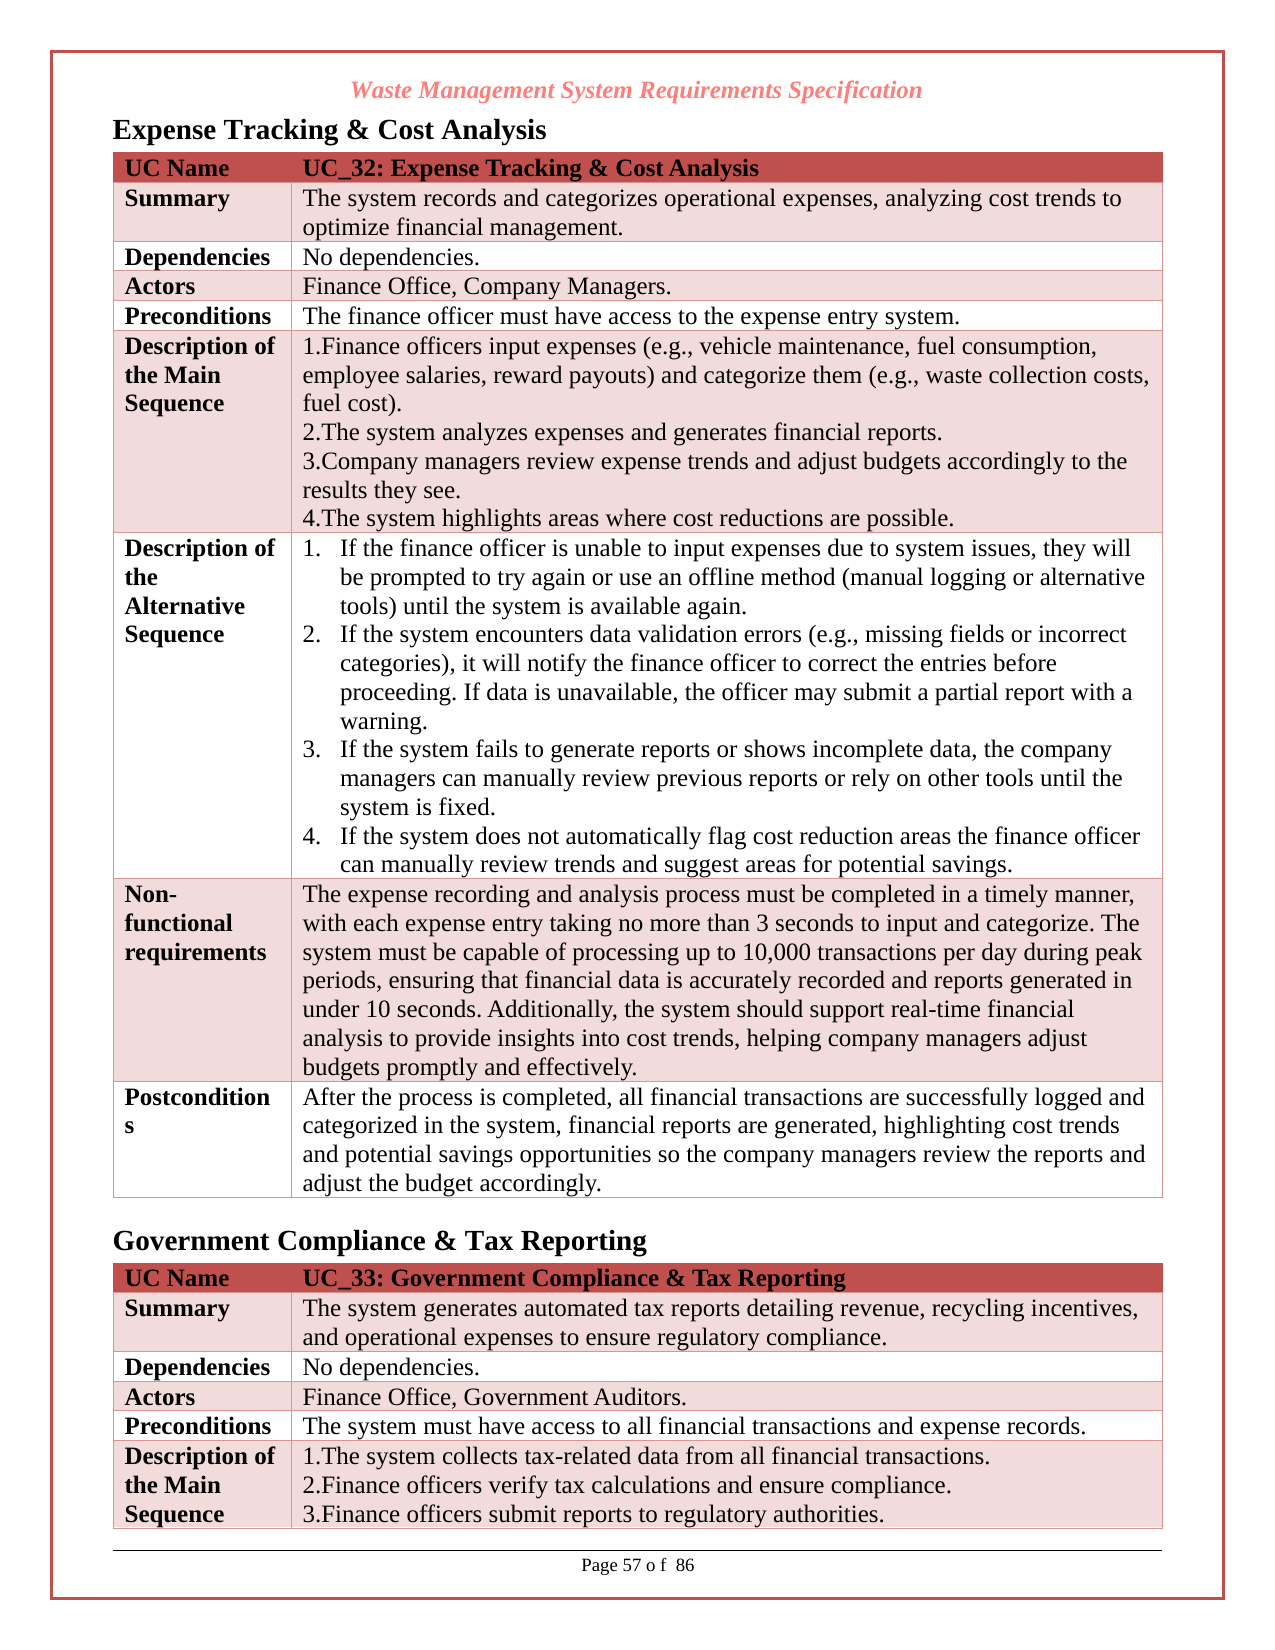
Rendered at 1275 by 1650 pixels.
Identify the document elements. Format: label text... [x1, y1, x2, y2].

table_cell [292, 1441, 1162, 1527]
table_cell The system must have access to all financial transactions and expense records. [292, 1411, 1162, 1440]
table_header UC_32: Expense Tracking & Cost Analysis [292, 153, 1162, 182]
table_cell Description of the Main Sequence [114, 331, 291, 532]
table_cell Summary [114, 1293, 291, 1351]
table_header UC_33: Government Compliance & Tax Reporting [292, 1264, 1162, 1292]
table_cell 1.Finance officers input expenses (e.g., vehicle maintenance, fuel consumption, employee salaries, reward payouts) and categorize them (e.g., waste collection costs, fuel cost). 2.The system analyzes expenses and generates financial reports. 3.Company managers review expense trends and adjust budgets accordingly to the results they see. 4.The system highlights areas where cost reductions are possible. [292, 331, 1162, 532]
table_cell Actors [114, 1382, 291, 1410]
table_cell The expense recording and analysis process must be completed in a timely manner, with each expense entry taking no more than 3 seconds to input and categorize. The system must be capable of processing up to 10,000 transactions per day during peak periods, ensuring that financial data is accurately recorded and reports generated in under 10 seconds. Additionally, the system should support real-time financial analysis to provide insights into cost trends, helping company managers adjust budgets promptly and effectively. [292, 879, 1162, 1081]
table_cell Finance Office, Company Managers. [292, 271, 1162, 300]
table_cell Summary [114, 183, 291, 241]
table_header UC Name [114, 1264, 291, 1292]
table_cell Actors [114, 271, 291, 300]
table_cell Postconditions [114, 1082, 291, 1197]
table_cell No dependencies. [292, 242, 1162, 270]
table_cell Non-functional requirements [114, 879, 291, 1081]
table_cell Preconditions [114, 1411, 291, 1440]
table_cell No dependencies. [292, 1352, 1162, 1381]
table_cell Preconditions [114, 301, 291, 330]
table_cell Dependencies [114, 1352, 291, 1381]
table_cell The system records and categorizes operational expenses, analyzing cost trends to optimize financial management. [292, 183, 1162, 241]
table_cell The system generates automated tax reports detailing revenue, recycling incentives, and operational expenses to ensure regulatory compliance. [292, 1293, 1162, 1351]
table_cell After the process is completed, all financial transactions are successfully logged and categorized in the system, financial reports are generated, highlighting cost trends and potential savings opportunities so the company managers review the reports and adjust the budget accordingly. [292, 1082, 1162, 1197]
text Government Compliance & Tax Reporting [112, 1223, 1162, 1256]
table_cell The finance officer must have access to the expense entry system. [292, 301, 1162, 330]
table_header UC Name [114, 153, 291, 182]
text Expense Tracking & Cost Analysis [112, 112, 1162, 146]
table_cell Description of the Alternative Sequence [114, 533, 291, 878]
table_cell Finance Office, Government Auditors. [292, 1382, 1162, 1410]
table_cell Dependencies [114, 242, 291, 270]
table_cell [114, 1441, 291, 1527]
table_cell If the finance officer is unable to input expenses due to system issues, they will be prompted to try again or use an offline method (manual logging or alternative tools) until the system is available again. If the system encounters data validation errors (e.g., missing fields or incorrect categories), it will notify the finance officer to correct the entries before proceeding. If data is unavailable, the officer may submit a partial report with a warning. If the system fails to generate reports or shows incomplete data, the company managers can manually review previous reports or rely on other tools until the system is fixed. If the system does not automatically flag cost reduction areas the finance officer can manually review trends and suggest areas for potential savings. [292, 533, 1162, 878]
